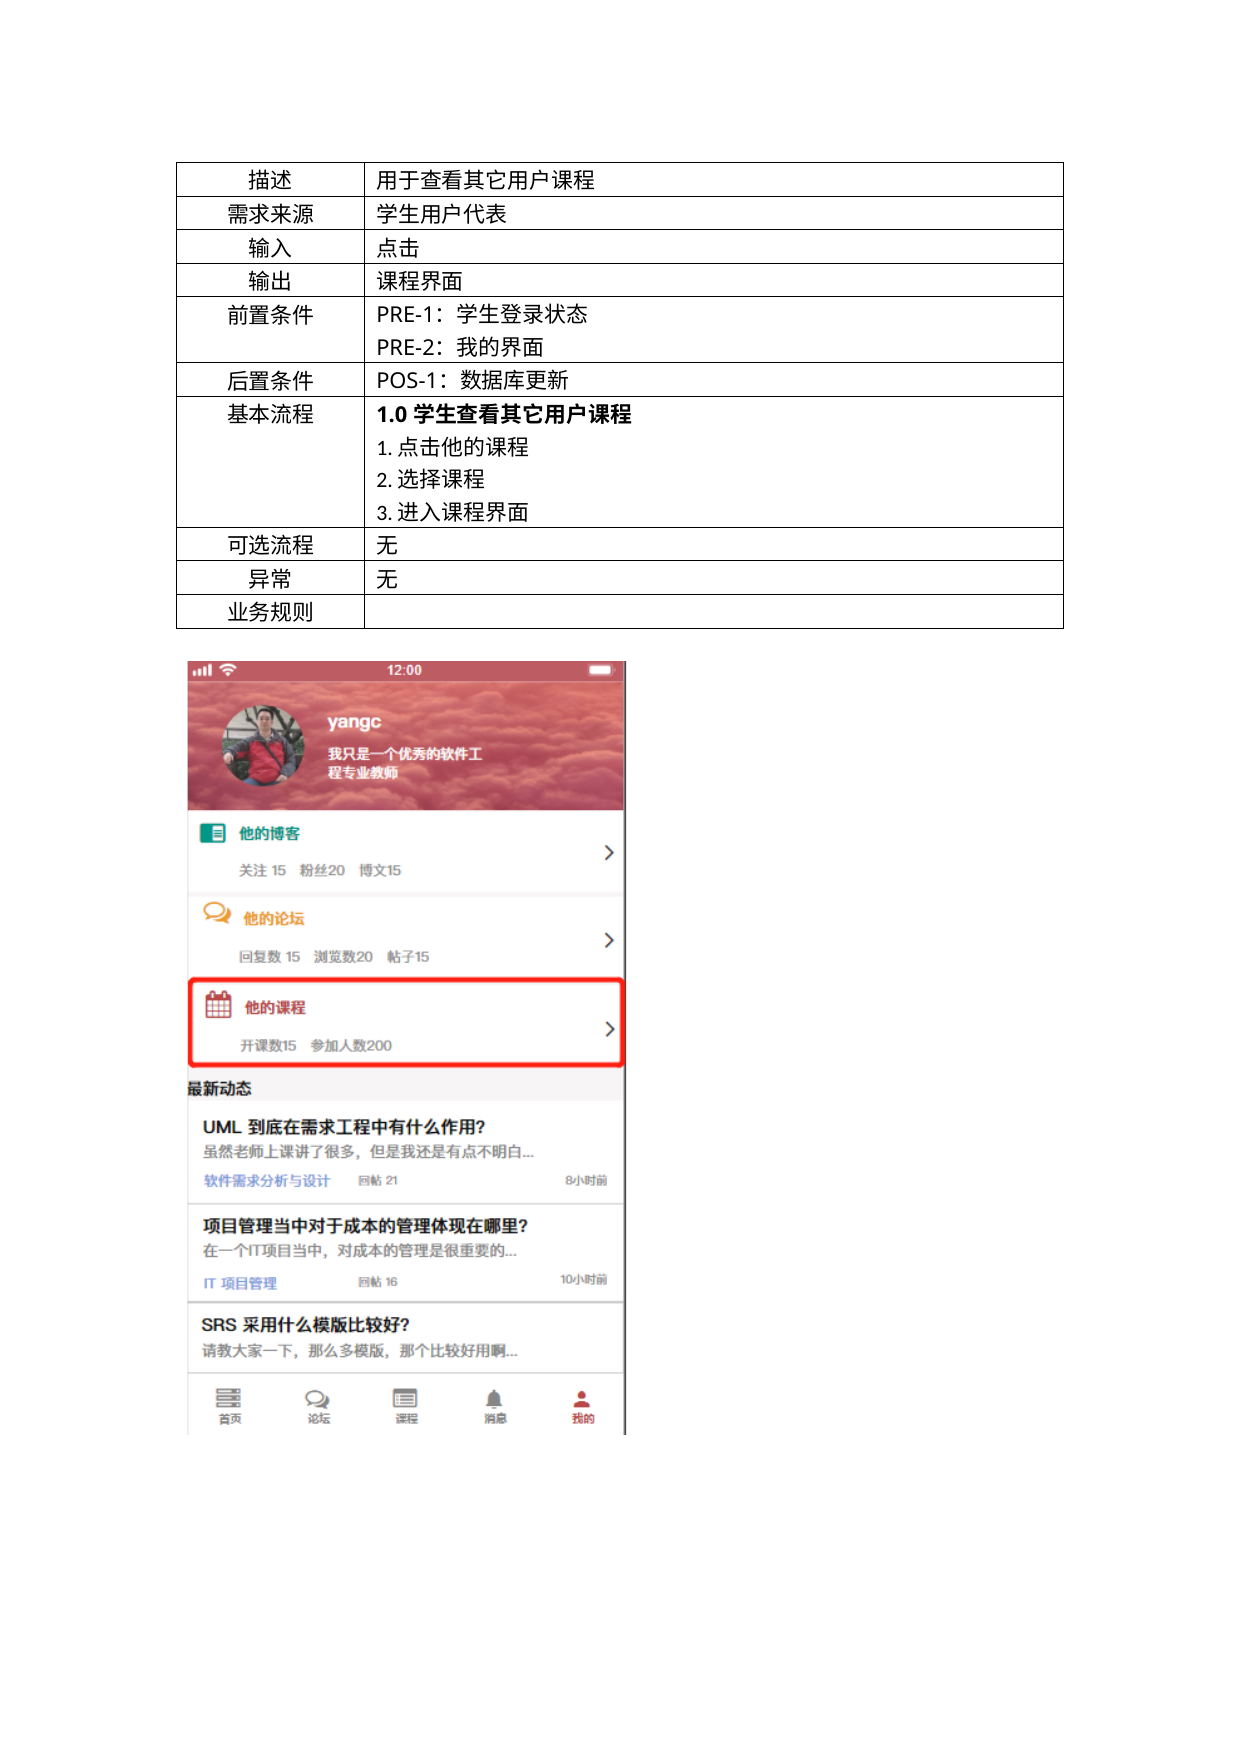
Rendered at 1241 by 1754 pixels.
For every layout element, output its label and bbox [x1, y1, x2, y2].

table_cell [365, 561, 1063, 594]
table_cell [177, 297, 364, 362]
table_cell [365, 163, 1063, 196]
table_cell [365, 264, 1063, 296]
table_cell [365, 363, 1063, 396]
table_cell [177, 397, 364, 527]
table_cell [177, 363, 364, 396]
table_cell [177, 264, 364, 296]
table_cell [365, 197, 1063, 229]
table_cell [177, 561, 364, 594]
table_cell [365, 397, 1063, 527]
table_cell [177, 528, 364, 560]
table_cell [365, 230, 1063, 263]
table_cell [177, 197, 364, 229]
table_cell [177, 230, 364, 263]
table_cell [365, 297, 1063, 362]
picture [187, 661, 627, 1435]
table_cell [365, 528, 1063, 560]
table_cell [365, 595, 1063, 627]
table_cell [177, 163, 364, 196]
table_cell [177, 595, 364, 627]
